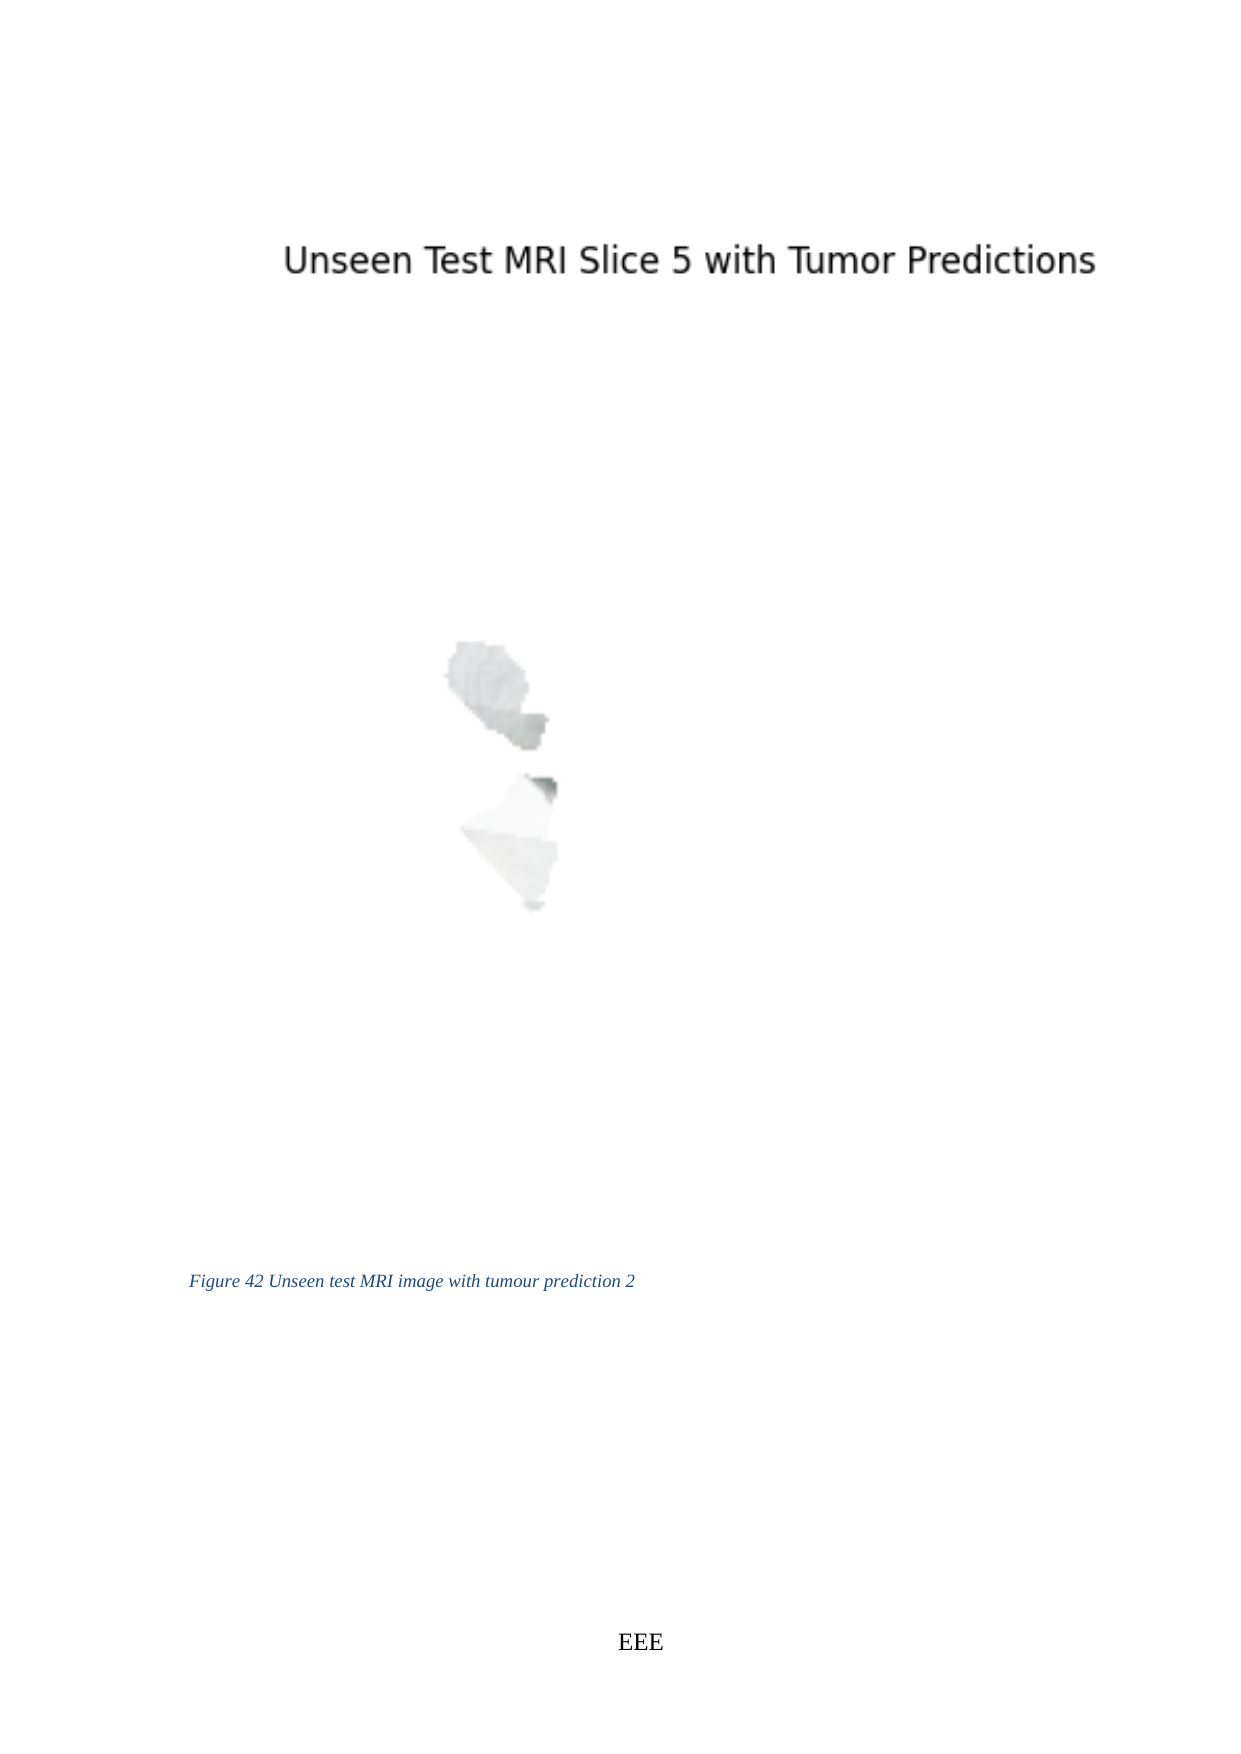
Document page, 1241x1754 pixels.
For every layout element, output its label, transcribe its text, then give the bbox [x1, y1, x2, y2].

picture [188, 224, 1189, 1271]
text Figure 42 Unseen test MRI image with tumour prediction 2 [189, 1271, 1092, 1292]
